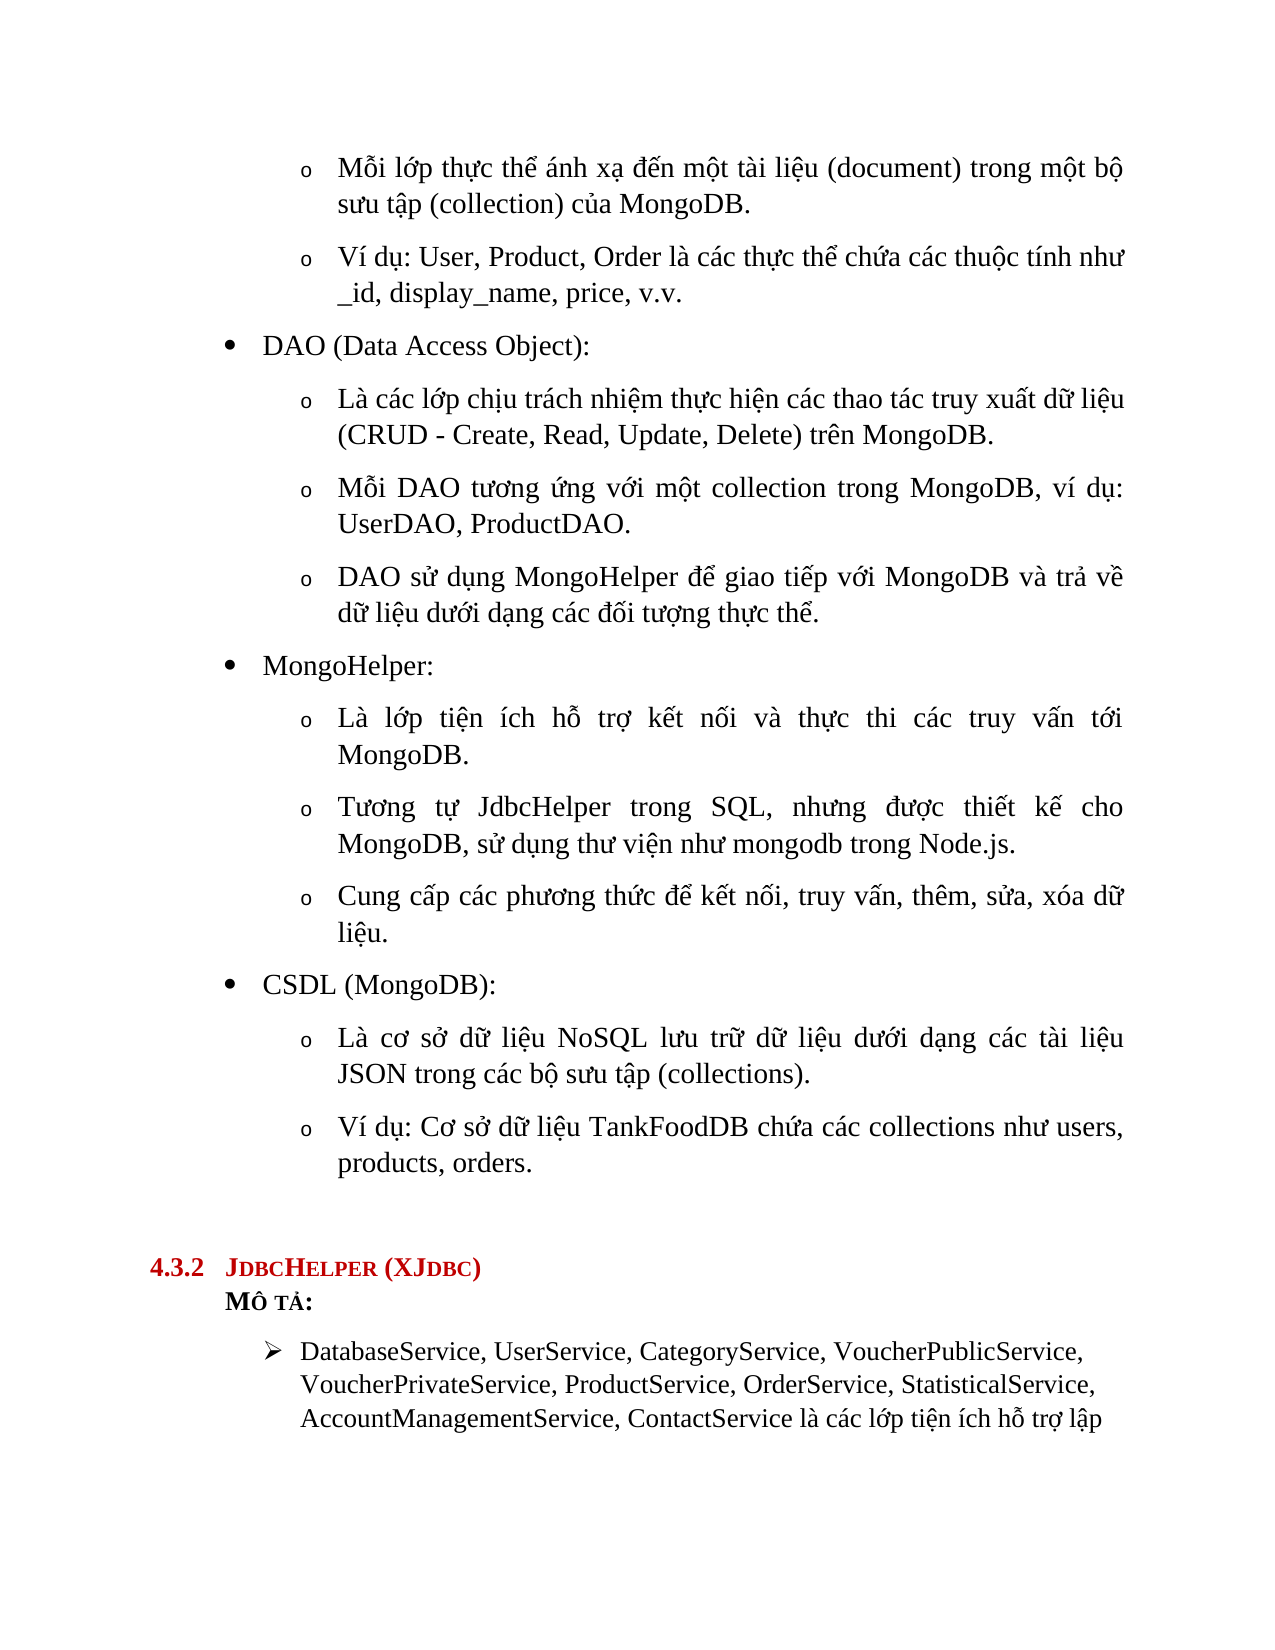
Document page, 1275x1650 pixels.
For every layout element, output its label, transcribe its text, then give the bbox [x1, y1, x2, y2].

list DAO (Data Access Object): [225, 328, 1125, 362]
list Là các lớp chịu trách nhiệm thực hiện các thao tác truy xuất dữ liệu (CRUD - Create, Read, Update, Delete) trên MongoDB. [300, 381, 1125, 451]
list Là cơ sở dữ liệu NoSQL lưu trữ dữ liệu dưới dạng các tài liệu JSON trong các bộ sưu tập (collections). [300, 1020, 1125, 1090]
list Mỗi DAO tương ứng với một collection trong MongoDB, ví dụ: UserDAO, ProductDAO. [300, 470, 1125, 539]
list Cung cấp các phương thức để kết nối, truy vấn, thêm, sửa, xóa dữ liệu. [300, 878, 1125, 948]
list Ví dụ: Cơ sở dữ liệu TankFoodDB chứa các collections như users, products, orders. [300, 1109, 1125, 1179]
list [262, 1335, 1125, 1433]
list Tương tự JdbcHelper trong SQL, nhưng được thiết kế cho MongoDB, sử dụng thư viện như mongodb trong Node.js. [300, 789, 1125, 859]
text Mô tả: [225, 1285, 1125, 1316]
list CSDL (MongoDB): [225, 967, 1125, 1001]
list Ví dụ: User, Product, Order là các thực thể chứa các thuộc tính như _id, display_name, price, v.v. [300, 239, 1125, 309]
list DAO sử dụng MongoHelper để giao tiếp với MongoDB và trả về dữ liệu dưới dạng các đối tượng thực thể. [300, 559, 1125, 628]
list MongoHelper: [225, 648, 1125, 681]
list Là lớp tiện ích hỗ trợ kết nối và thực thi các truy vấn tới MongoDB. [300, 701, 1125, 770]
list Mỗi lớp thực thể ánh xạ đến một tài liệu (document) trong một bộ sưu tập (collection) của MongoDB. [300, 150, 1125, 220]
subtitle JdbcHelper (XJdbc) [150, 1251, 1125, 1282]
